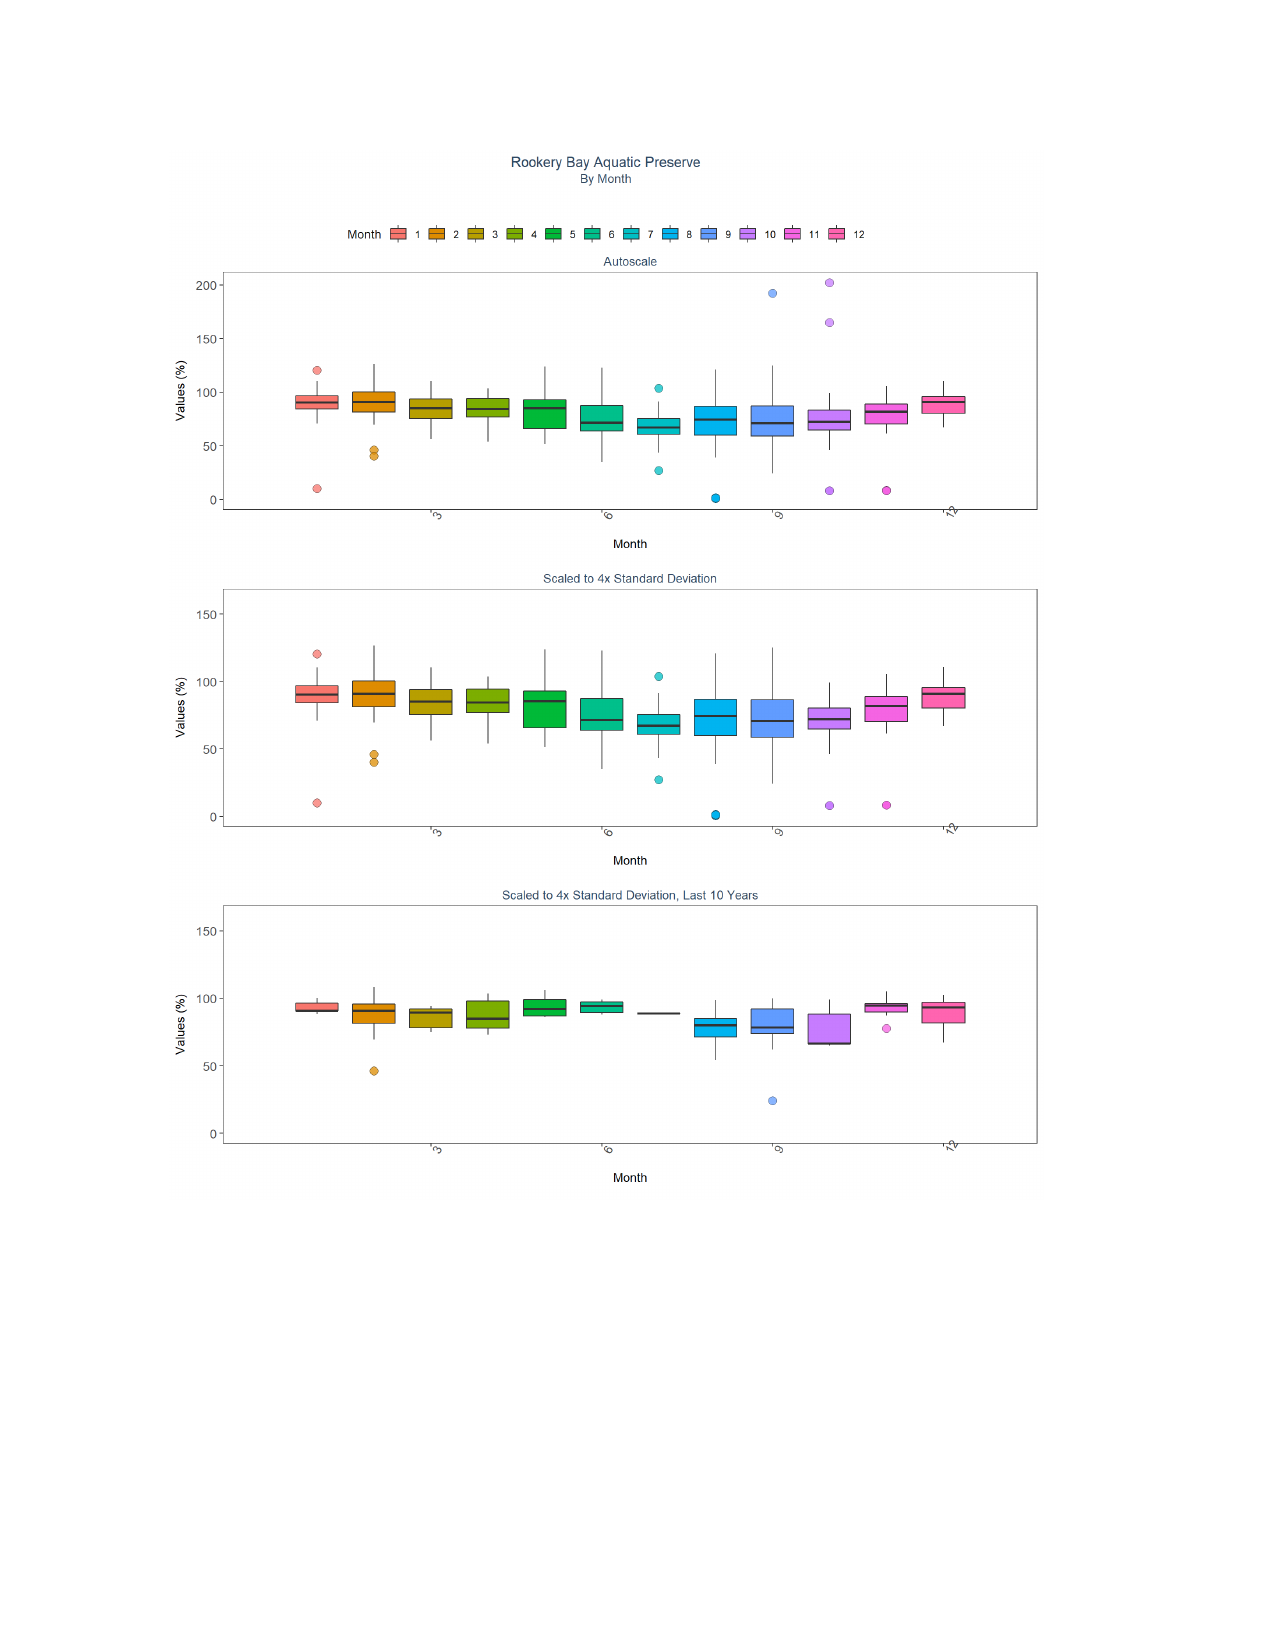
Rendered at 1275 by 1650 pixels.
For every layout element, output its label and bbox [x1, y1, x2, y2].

picture [168, 150, 1044, 1200]
